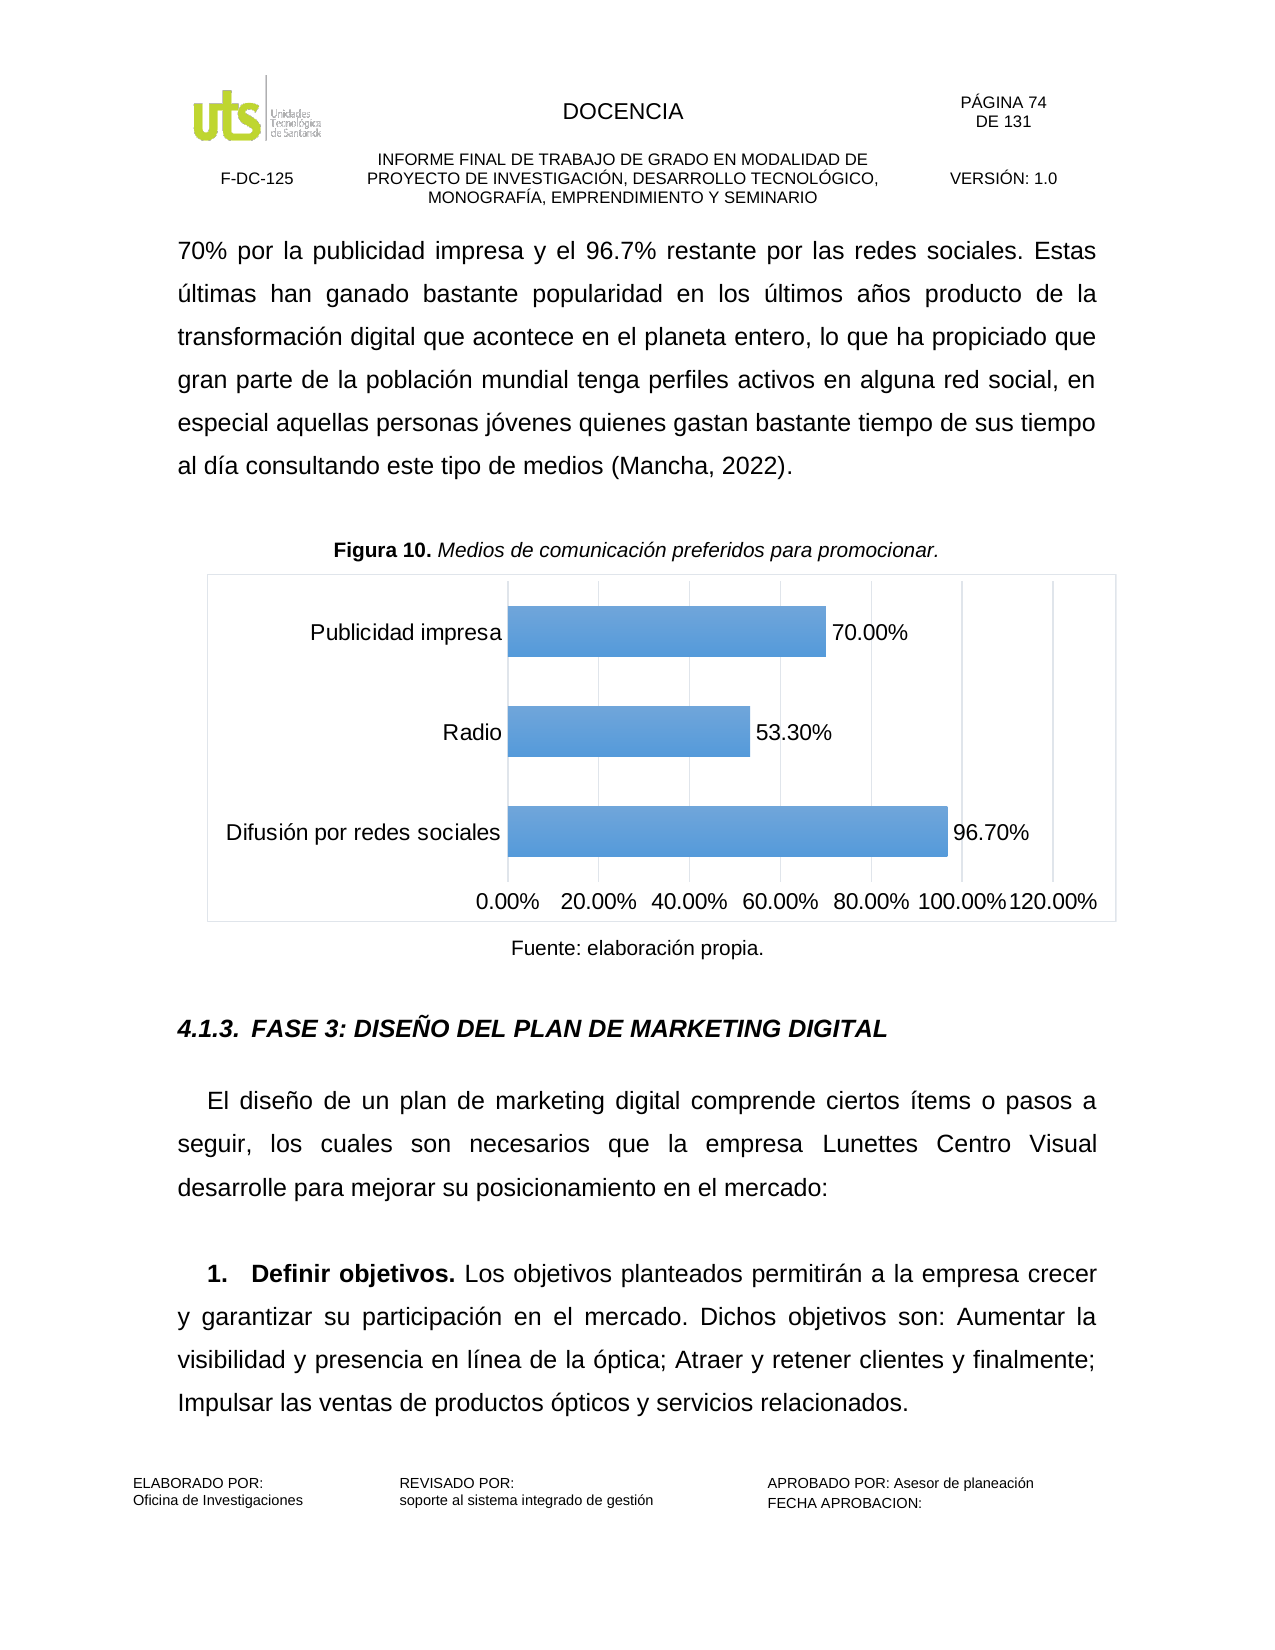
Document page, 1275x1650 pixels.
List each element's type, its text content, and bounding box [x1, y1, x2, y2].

text El diseño de un plan de marketing digital comprende ciertos ítems o pasos a seguir, los cuales son necesarios que la empresa Lunettes Centro Visual desarrolle para mejorar su posicionamiento en el mercado: [177, 1086, 1098, 1201]
list Definir objetivos. Los objetivos planteados permitirán a la empresa crecer y garantizar su participación en el mercado. Dichos objetivos son: Aumentar la visibilidad y presencia en línea de la óptica; Atraer y retener clientes y finalmente; Impulsar las ventas de productos ópticos y servicios relacionados. [177, 1259, 1098, 1417]
subtitle FASE 3: DISEÑO DEL PLAN DE MARKETING DIGITAL [177, 1014, 1098, 1043]
text Figura 10. Medios de comunicación preferidos para promocionar. [177, 538, 1098, 562]
picture [192, 75, 321, 149]
text Fuente: elaboración propia. [177, 935, 1098, 959]
